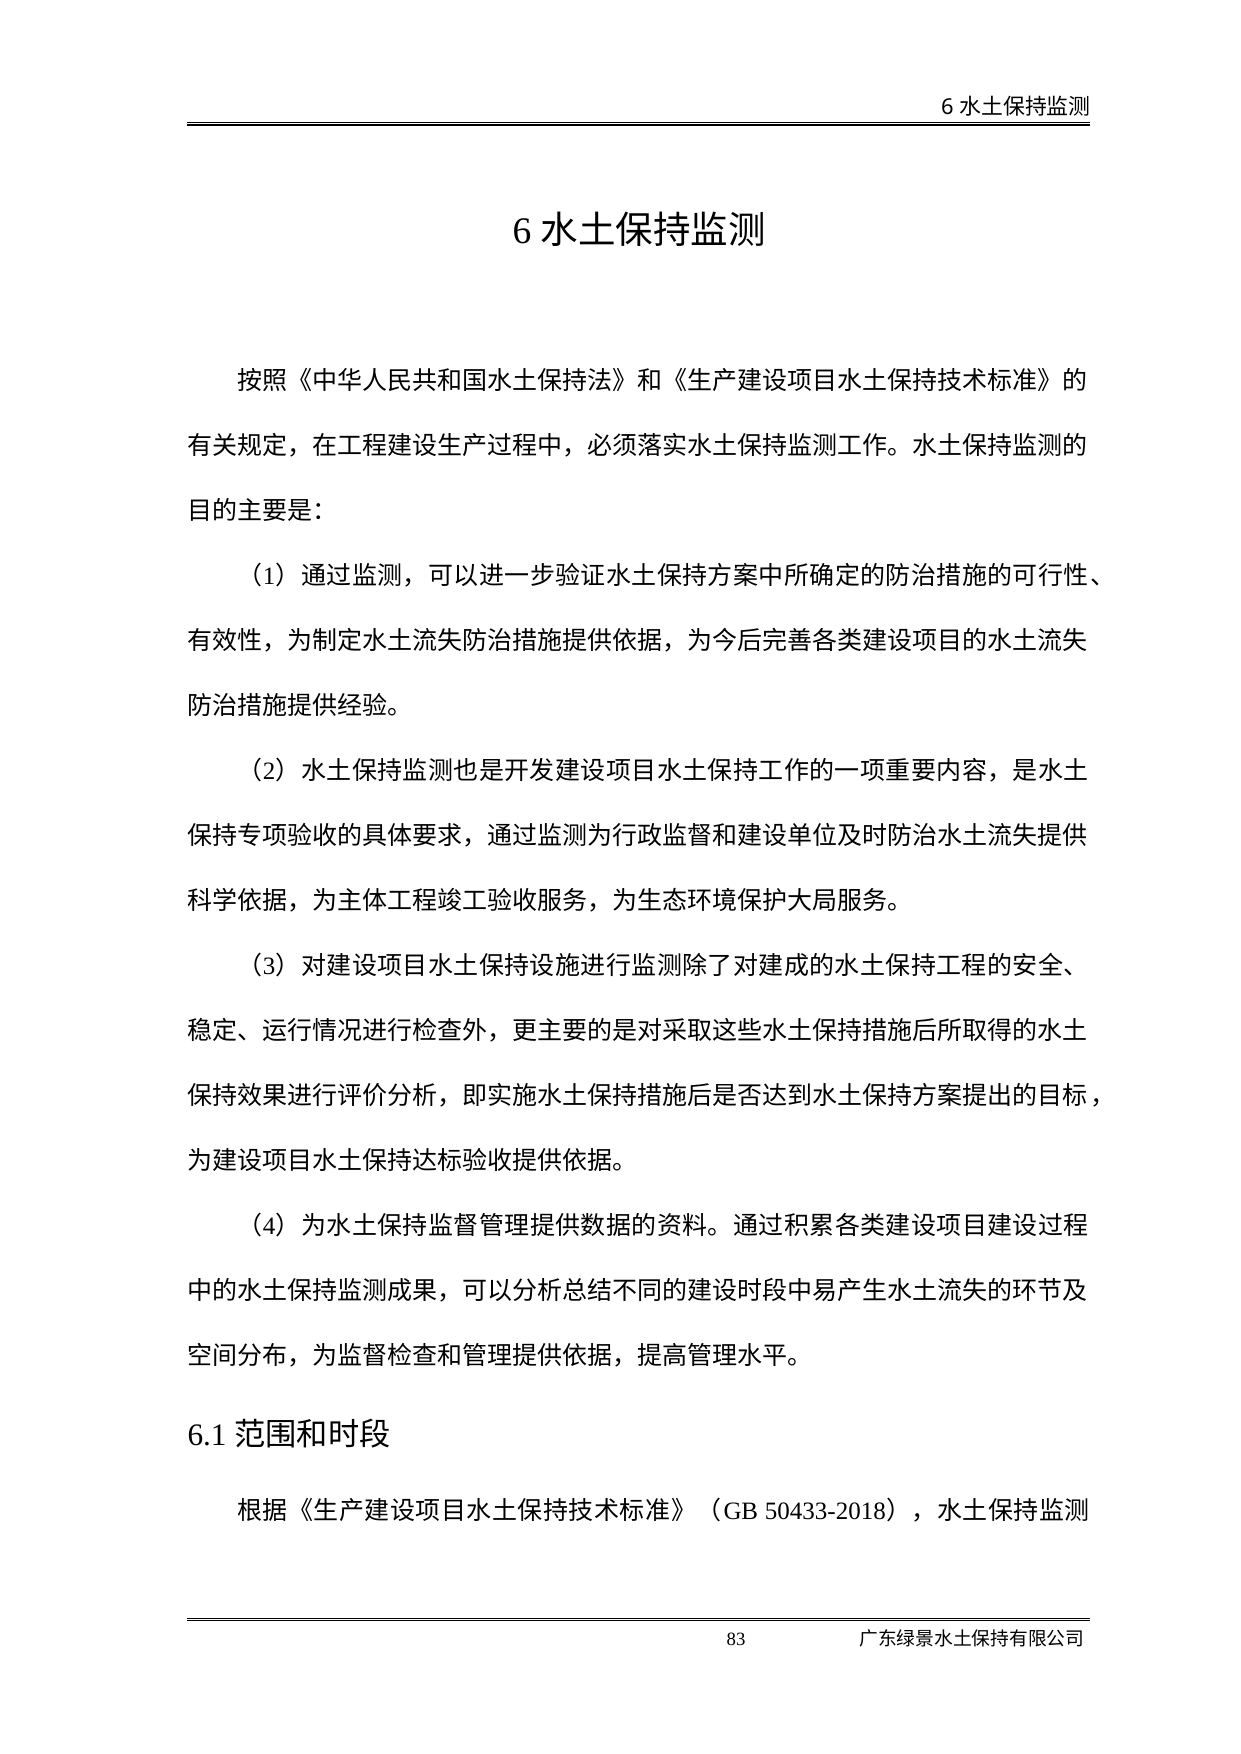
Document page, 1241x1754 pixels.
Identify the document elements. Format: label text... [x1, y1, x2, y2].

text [187, 1476, 1090, 1541]
subtitle 6 水土保持监测 [187, 194, 1090, 259]
text （4）为水土保持监督管理提供数据的资料。通过积累各类建设项目建设过程中的水土保持监测成果，可以分析总结不同的建设时段中易产生水土流失的环节及空间分布，为监督检查和管理提供依据，提高管理水平。 [187, 1191, 1090, 1386]
text （2）水土保持监测也是开发建设项目水土保持工作的一项重要内容，是水土保持专项验收的具体要求，通过监测为行政监督和建设单位及时防治水土流失提供科学依据，为主体工程竣工验收服务，为生态环境保护大局服务。 [187, 736, 1090, 931]
text （1）通过监测，可以进一步验证水土保持方案中所确定的防治措施的可行性、有效性，为制定水土流失防治措施提供依据，为今后完善各类建设项目的水土流失防治措施提供经验。 [187, 541, 1090, 736]
text （3）对建设项目水土保持设施进行监测除了对建成的水土保持工程的安全、稳定、运行情况进行检查外，更主要的是对采取这些水土保持措施后所取得的水土保持效果进行评价分析，即实施水土保持措施后是否达到水土保持方案提出的目标，为建设项目水土保持达标验收提供依据。 [187, 931, 1090, 1191]
text 按照《中华人民共和国水土保持法》和《生产建设项目水土保持技术标准》的有关规定，在工程建设生产过程中，必须落实水土保持监测工作。水土保持监测的目的主要是： [187, 346, 1090, 541]
subtitle 6.1 范围和时段 [187, 1399, 1090, 1464]
